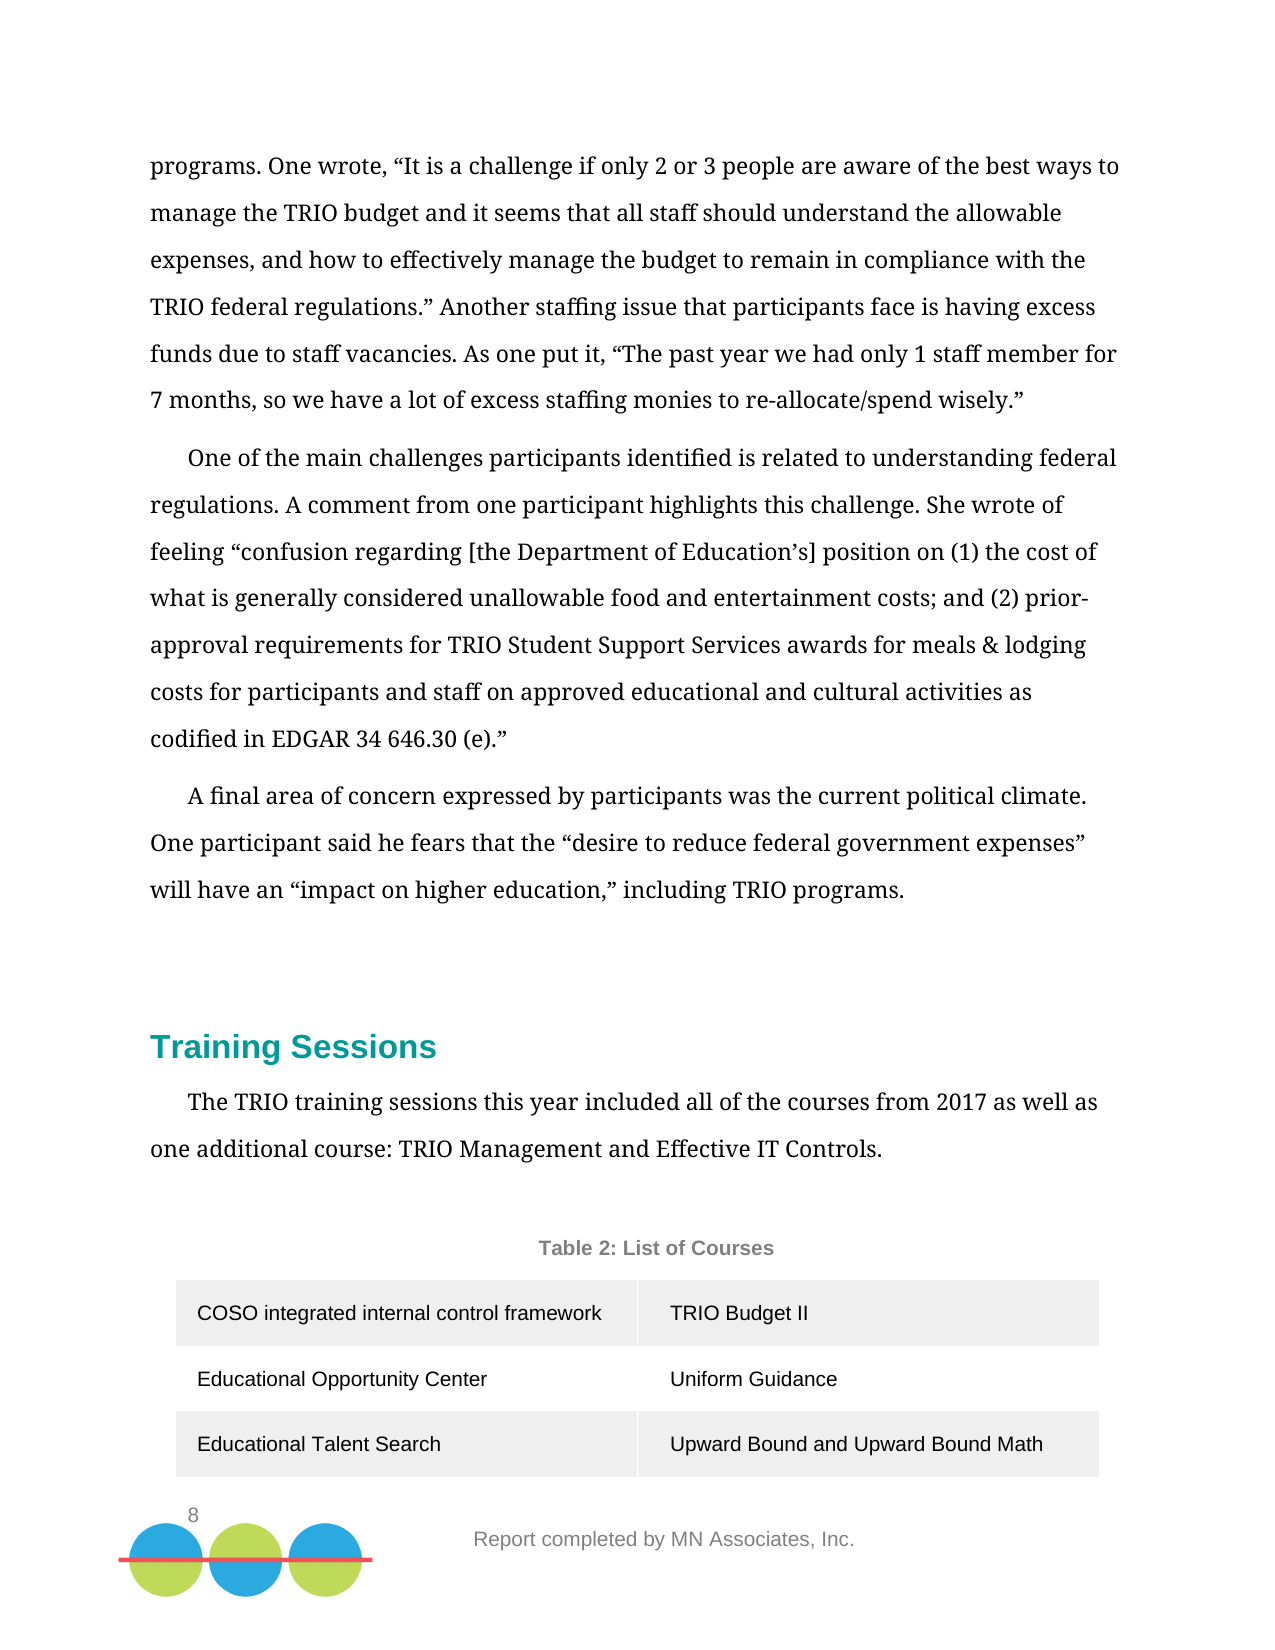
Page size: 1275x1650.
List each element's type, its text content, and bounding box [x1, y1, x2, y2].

table_cell Educational Opportunity Center [176, 1346, 637, 1411]
text A final area of concern expressed by participants was the current political climate. One participant said he fears that the “desire to reduce federal government expenses” will have an “impact on higher education,” including TRIO programs. [150, 780, 1125, 905]
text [150, 150, 1125, 416]
text The TRIO training sessions this year included all of the courses from 2017 as well as one additional course: TRIO Management and Effective IT Controls. [150, 1086, 1125, 1164]
table_header TRIO Budget II [638, 1280, 1099, 1346]
table_cell Uniform Guidance [638, 1346, 1099, 1411]
table_header COSO integrated internal control framework [176, 1280, 637, 1346]
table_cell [638, 1411, 1099, 1477]
picture [118, 1523, 373, 1649]
subtitle Training Sessions [150, 1027, 1125, 1066]
text One of the main challenges participants identified is related to understanding federal regulations. A comment from one participant highlights this challenge. She wrote of feeling “confusion regarding [the Department of Education’s] position on (1) the cost of what is generally considered unallowable food and entertainment costs; and (2) prior-approval requirements for TRIO Student Support Services awards for meals & lodging costs for participants and staff on approved educational and cultural activities as codified in EDGAR 34 646.30 (e).” [150, 442, 1125, 754]
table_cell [176, 1411, 637, 1477]
